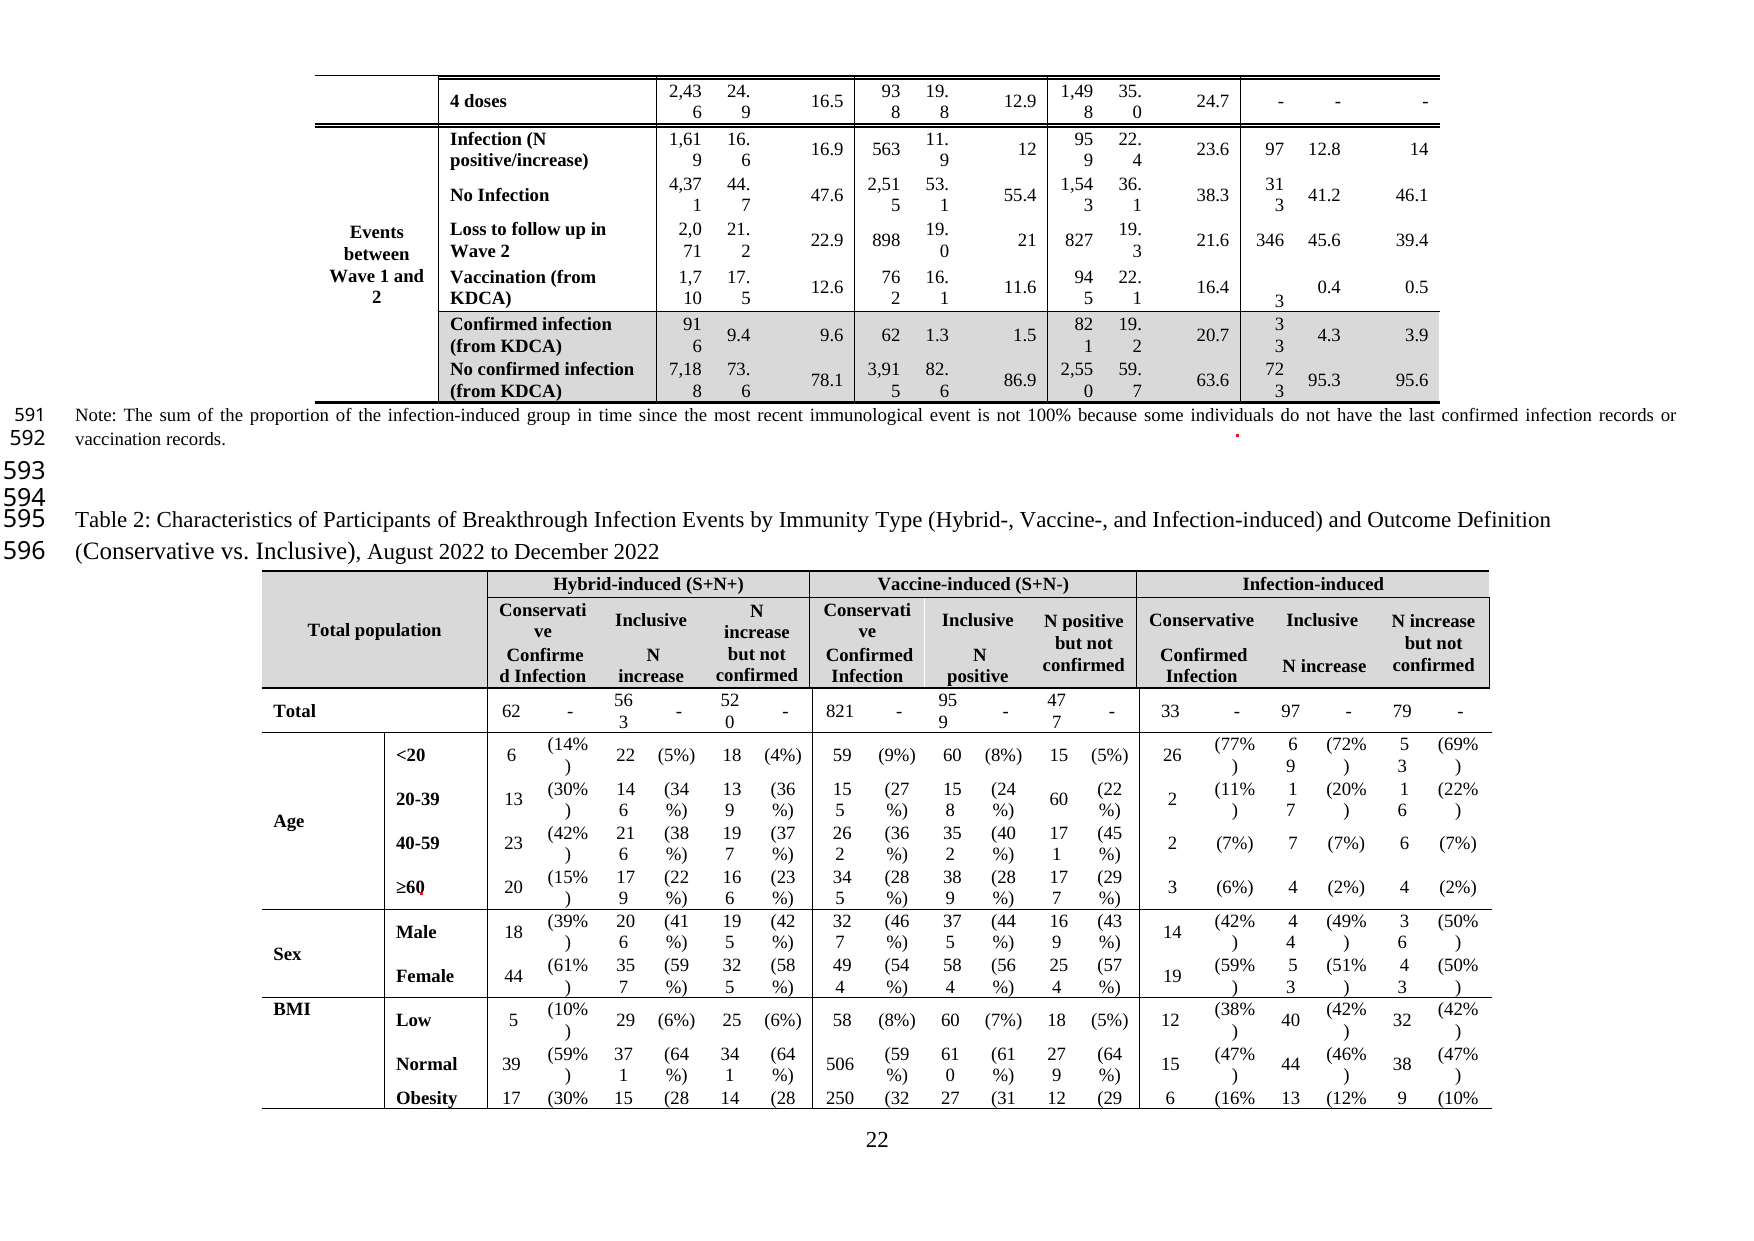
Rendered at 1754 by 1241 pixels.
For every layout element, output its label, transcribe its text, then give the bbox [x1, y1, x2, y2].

table_cell 19.2 [1104, 312, 1153, 356]
table_cell (42%) [1312, 998, 1380, 1041]
table_cell 166 [707, 865, 753, 909]
table_cell 12.8 [1295, 128, 1352, 171]
table_cell 43 [1380, 953, 1424, 997]
table_cell Confirmed Infection [1137, 642, 1266, 687]
table_cell (64%) [1080, 1041, 1139, 1086]
table_cell 18 [488, 910, 535, 953]
table_cell 23 [488, 821, 535, 865]
table_cell Obesity [385, 1086, 487, 1108]
table_cell (59%) [535, 1041, 600, 1086]
table_cell 23.6 [1153, 128, 1240, 171]
table_cell Infection (N positive/increase) [439, 128, 656, 171]
table_cell Conservative [1137, 598, 1266, 642]
table_cell Conservative [488, 598, 598, 642]
table_cell N increase [598, 642, 704, 687]
table_cell 2,071 [657, 216, 713, 261]
table_cell N positive [925, 642, 1030, 687]
table_cell 9 [1380, 1086, 1424, 1108]
table_cell (77%) [1200, 733, 1269, 776]
table_cell (72%) [1312, 733, 1380, 776]
table_cell (59%) [867, 1041, 927, 1086]
table_cell 146 [600, 776, 646, 821]
table_cell 32 [1380, 998, 1424, 1041]
table_cell (6%) [646, 998, 707, 1041]
table_cell (12%) [1312, 1086, 1380, 1108]
table_cell (50%) [1424, 910, 1492, 953]
table_cell 352 [927, 821, 973, 865]
table_cell 0.4 [1295, 261, 1352, 311]
table_cell 82.6 [911, 356, 960, 401]
table_cell 121 [1033, 1086, 1079, 1108]
table_cell (64%) [646, 1041, 707, 1086]
table_cell 371 [600, 1041, 646, 1086]
table_cell (22%) [1080, 776, 1139, 821]
table_cell 22.9 [761, 216, 854, 261]
table_cell (6%) [753, 998, 812, 1041]
table_cell 341 [707, 1041, 753, 1086]
table_cell (8%) [973, 733, 1033, 776]
table_cell 2 [1140, 776, 1200, 821]
table_cell (7%) [973, 998, 1033, 1041]
table_cell 1.3 [911, 312, 960, 356]
table_cell Normal [385, 1041, 487, 1086]
table_cell 21 [960, 216, 1047, 261]
table_cell (54%) [867, 953, 927, 997]
table_cell 279 [927, 1086, 973, 1108]
table_cell - [535, 689, 600, 732]
table_cell (28%) [646, 1086, 707, 1108]
table_cell 11.6 [960, 261, 1047, 311]
table_cell 4 doses [439, 80, 656, 123]
table_cell 12 [960, 128, 1047, 171]
table_cell (42%) [535, 821, 600, 865]
table_cell 60 [927, 998, 973, 1041]
text Table 2: Characteristics of Participants of Breakthrough Infection Events by Immunity Type (Hybrid-, Vaccine-, and Infection-induced) and Outcome Definition (Conservative vs. Inclusive), August 2022 to December 2022 [75, 506, 1679, 565]
table_cell 78.1 [761, 356, 854, 401]
table_cell 24.7 [1153, 80, 1240, 123]
table_cell 22.4 [1104, 128, 1153, 171]
table_cell 171 [1033, 821, 1079, 865]
table_cell 9.6 [761, 312, 854, 356]
table_cell 6 [1380, 821, 1424, 865]
table_cell 1,619 [657, 128, 713, 171]
table_cell (61%) [973, 1041, 1033, 1086]
table_cell (40%) [973, 821, 1033, 865]
table_cell 25 [707, 998, 753, 1041]
table_cell (61%) [535, 953, 600, 997]
table_cell 2,436 [657, 80, 713, 123]
table_cell 47.6 [761, 171, 854, 216]
table_cell 4 [1380, 865, 1424, 909]
table_cell BMI [262, 998, 384, 1108]
table_cell (29%) [1080, 1086, 1139, 1108]
table_cell Age [262, 733, 384, 909]
table_cell 44.7 [713, 171, 761, 216]
table_cell (43%) [1080, 910, 1139, 953]
table_cell Loss to follow up in Wave 2 [439, 216, 656, 261]
table_cell - [1424, 687, 1492, 732]
table_cell 4.3 [1295, 312, 1352, 356]
text Note: The sum of the proportion of the infection-induced group in time since the most recent immunological event is not 100% because some individuals do not have the last confirmed infection records or vaccination records. [75, 403, 1679, 450]
table_cell 16.9 [761, 128, 854, 171]
table_cell (46%) [1312, 1041, 1380, 1086]
table_cell 1.5 [960, 312, 1047, 356]
table_cell 9.4 [713, 312, 761, 356]
table_header Total population [262, 572, 487, 687]
table_cell (69%) [1424, 733, 1492, 776]
table_cell 46.1 [1352, 171, 1439, 216]
table_cell 38 [1380, 1041, 1424, 1086]
table_cell 12.6 [761, 261, 854, 311]
table_cell (59%) [646, 953, 707, 997]
table_cell 139 [707, 776, 753, 821]
table_cell 60 [927, 733, 973, 776]
table_cell 20 [488, 865, 535, 909]
table_cell 346 [1241, 216, 1295, 261]
table_cell Total [262, 689, 487, 732]
table_cell N increase [1266, 642, 1378, 687]
table_cell 821 [1048, 312, 1104, 356]
table_cell 477 [1033, 689, 1079, 732]
table_cell - [753, 689, 812, 732]
table_cell 14 [1140, 910, 1200, 953]
table_cell (7%) [1312, 821, 1380, 865]
table_cell 53.1 [911, 171, 960, 216]
table_cell 279 [1033, 1041, 1079, 1086]
table_cell 17 [1269, 776, 1312, 821]
table_cell 16.5 [761, 80, 854, 123]
table_cell 2,550 [1048, 356, 1104, 401]
table_cell 1,543 [1048, 171, 1104, 216]
table_cell 723 [1241, 356, 1295, 401]
table_cell (64%) [753, 1041, 812, 1086]
table_cell (34%) [646, 776, 707, 821]
table_cell 155 [600, 1086, 646, 1108]
table_cell 19.3 [1104, 216, 1153, 261]
table_cell 21.2 [713, 216, 761, 261]
table_cell - [646, 689, 707, 732]
table_cell 938 [855, 80, 911, 123]
table_cell 827 [1048, 216, 1104, 261]
table_cell Inclusive [925, 598, 1030, 642]
table_cell (29%) [1080, 865, 1139, 909]
table_cell Low [385, 998, 487, 1041]
table_cell 155 [813, 776, 867, 821]
table_cell (7%) [1200, 821, 1269, 865]
table_cell (14%) [535, 733, 600, 776]
table_cell 195 [707, 910, 753, 953]
table_cell 15 [1140, 1041, 1200, 1086]
table_cell (42%) [1424, 998, 1492, 1041]
table_cell 7,188 [657, 356, 713, 401]
table_cell 254 [1033, 953, 1079, 997]
table_cell - [973, 689, 1033, 732]
table_cell 3.9 [1352, 312, 1439, 356]
table_cell 12 [1140, 998, 1200, 1041]
table_header Hybrid-induced (S+N+) [488, 572, 809, 597]
table_cell 86.9 [960, 356, 1047, 401]
table_cell 16.6 [713, 128, 761, 171]
table_cell (28%) [867, 865, 927, 909]
table_cell 97 [1241, 128, 1295, 171]
table_cell (44%) [973, 910, 1033, 953]
table_cell (32%) [867, 1086, 927, 1108]
table_cell 898 [855, 216, 911, 261]
table_cell 520 [707, 689, 753, 732]
table_cell 36.1 [1104, 171, 1153, 216]
table_cell 4 [1269, 865, 1312, 909]
table_cell - [1312, 689, 1380, 732]
table_cell 19.0 [911, 216, 960, 261]
table_cell 13 [488, 776, 535, 821]
table_cell 3 [1140, 865, 1200, 909]
table_cell (30%) [535, 776, 600, 821]
table_cell 2,515 [855, 171, 911, 216]
table_cell 313 [1241, 171, 1295, 216]
table_cell (4%) [753, 733, 812, 776]
table_cell - [867, 689, 927, 732]
table_cell 5 [488, 998, 535, 1041]
table_cell 216 [600, 821, 646, 865]
table_cell - [1241, 80, 1295, 123]
table_cell 55.4 [960, 171, 1047, 216]
table_cell (31%) [973, 1086, 1033, 1108]
table_cell 584 [927, 953, 973, 997]
table_cell 26 [1140, 733, 1200, 776]
table_cell 60 [1033, 776, 1079, 821]
table_cell 16.1 [911, 261, 960, 311]
table_cell 916 [657, 312, 713, 356]
table_cell 16 [1380, 776, 1424, 821]
table_cell 20-39 [385, 776, 487, 821]
table_cell 73.6 [713, 356, 761, 401]
table_cell (16%) [1200, 1086, 1269, 1108]
table_cell (36%) [753, 776, 812, 821]
table_cell 375 [927, 910, 973, 953]
table_cell 22 [600, 733, 646, 776]
table_cell (49%) [1312, 910, 1380, 953]
table_cell (5%) [1080, 733, 1139, 776]
table_cell 22.1 [1104, 261, 1153, 311]
table_cell (22%) [646, 865, 707, 909]
table_cell Conservative [810, 598, 924, 642]
table_cell 6 [488, 733, 535, 776]
table_cell 79 [1380, 689, 1424, 732]
table_cell 563 [600, 689, 646, 732]
table_cell (37%) [753, 821, 812, 865]
table_cell 821 [813, 689, 867, 732]
table_cell 17 [488, 1086, 535, 1108]
table_cell 959 [927, 689, 973, 732]
table_cell 62 [488, 689, 535, 732]
table_cell 6 [1140, 1086, 1200, 1108]
table_cell (22%) [1424, 776, 1492, 821]
table_cell (30%) [535, 1086, 600, 1108]
table_cell (20%) [1312, 776, 1380, 821]
table_cell 39.4 [1352, 216, 1439, 261]
table_cell (2%) [1424, 865, 1492, 909]
table_cell (42%) [753, 910, 812, 953]
table_cell N increase but not confirmed [704, 598, 809, 687]
table_cell 762 [855, 261, 911, 311]
table_cell (24%) [973, 776, 1033, 821]
table_cell (38%) [1200, 998, 1269, 1041]
table_cell 29 [600, 998, 646, 1041]
table_cell 33 [1241, 312, 1295, 356]
table_cell 35.0 [1104, 80, 1153, 123]
table_cell 158 [927, 776, 973, 821]
table_cell 53 [1380, 733, 1424, 776]
table_cell (36%) [867, 821, 927, 865]
table_header Vaccine-induced (S+N-) [810, 572, 1136, 597]
table_cell (11%) [1200, 776, 1269, 821]
table_cell (39%) [535, 910, 600, 953]
table_cell 177 [1033, 865, 1079, 909]
table_cell 19.8 [911, 80, 960, 123]
table_cell Inclusive [1266, 598, 1378, 642]
table_cell (59%) [1200, 953, 1269, 997]
table_cell 169 [1033, 910, 1079, 953]
table_cell (28%) [753, 1086, 812, 1108]
table_cell 21.6 [1153, 216, 1240, 261]
table_cell 33 [1140, 689, 1200, 732]
table_cell (47%) [1200, 1041, 1269, 1086]
table_cell Male [385, 910, 487, 953]
table_cell 36 [1380, 910, 1424, 953]
table_cell (9%) [867, 733, 927, 776]
table_cell 97 [1269, 689, 1312, 732]
table_cell (42%) [1200, 910, 1269, 953]
table_cell 11.9 [911, 128, 960, 171]
table_header Infection-induced [1137, 572, 1489, 597]
table_cell 0.5 [1352, 261, 1439, 311]
table_cell (8%) [867, 998, 927, 1041]
table_cell 18 [707, 733, 753, 776]
table_cell (58%) [753, 953, 812, 997]
table_cell (51%) [1312, 953, 1380, 997]
table_cell 3 [1241, 261, 1295, 311]
table_cell (47%) [1424, 1041, 1492, 1086]
table_cell 250 [813, 1086, 867, 1108]
table_cell 262 [813, 821, 867, 865]
table_cell 959 [1048, 128, 1104, 171]
table_cell 40 [1269, 998, 1312, 1041]
table_cell 39 [488, 1041, 535, 1086]
table_cell No Infection [439, 171, 656, 216]
table_cell Sex [262, 910, 384, 997]
table_cell 13 [1269, 1086, 1312, 1108]
table_cell 506 [813, 1041, 867, 1086]
table_cell 179 [600, 865, 646, 909]
table_cell (38%) [646, 821, 707, 865]
table_cell Confirmed infection (from KDCA) [439, 312, 656, 356]
table_cell (27%) [867, 776, 927, 821]
table_cell (41%) [646, 910, 707, 953]
table_cell Female [385, 953, 487, 997]
table_cell 7 [1269, 821, 1312, 865]
table_cell 44 [1269, 910, 1312, 953]
table_cell Events between Wave 1 and 2 [315, 128, 438, 401]
table_cell Confirmed Infection [810, 642, 924, 687]
table_cell (10%) [1424, 1086, 1492, 1108]
table_cell Confirmed Infection [488, 642, 598, 687]
table_cell 38.3 [1153, 171, 1240, 216]
table_cell 24.9 [713, 80, 761, 123]
table_cell 12.9 [960, 80, 1047, 123]
table_cell 63.6 [1153, 356, 1240, 401]
table_cell 327 [813, 910, 867, 953]
table_cell 59 [813, 733, 867, 776]
table_cell 95.3 [1295, 356, 1352, 401]
table_cell (7%) [1424, 821, 1492, 865]
table_cell 357 [600, 953, 646, 997]
table_cell 610 [927, 1041, 973, 1086]
table_cell No confirmed infection (from KDCA) [439, 356, 656, 401]
table_cell (46%) [867, 910, 927, 953]
table_cell 563 [855, 128, 911, 171]
table_cell 15 [1033, 733, 1079, 776]
table_cell ≥60 [385, 865, 487, 909]
table_cell 45.6 [1295, 216, 1352, 261]
table_cell (2%) [1312, 865, 1380, 909]
table_cell 69 [1269, 733, 1312, 776]
table_cell <20 [385, 733, 487, 776]
table_cell (50%) [1424, 953, 1492, 997]
table_cell 20.7 [1153, 312, 1240, 356]
table_cell 3,915 [855, 356, 911, 401]
table_cell 2 [1140, 821, 1200, 865]
table_cell 18 [1033, 998, 1079, 1041]
table_cell (45%) [1080, 821, 1139, 865]
table_cell (28%) [973, 865, 1033, 909]
table_cell (6%) [1200, 865, 1269, 909]
table_cell Inclusive [598, 598, 704, 642]
table_cell 1,498 [1048, 80, 1104, 123]
table_cell 58 [813, 998, 867, 1041]
table_cell 206 [600, 910, 646, 953]
table_cell 14 [1352, 128, 1439, 171]
table_cell - [1295, 80, 1352, 123]
table_cell 95.6 [1352, 356, 1439, 401]
table_cell 19 [1140, 953, 1200, 997]
table_cell 17.5 [713, 261, 761, 311]
table_cell 345 [813, 865, 867, 909]
table_cell 4,371 [657, 171, 713, 216]
table_cell (57%) [1080, 953, 1139, 997]
table_cell 146 [707, 1086, 753, 1108]
table_cell N increase but not confirmed [1378, 598, 1489, 687]
table_cell - [1352, 80, 1439, 123]
table_cell 44 [1269, 1041, 1312, 1086]
table_cell (10%) [535, 998, 600, 1041]
table_cell (56%) [973, 953, 1033, 997]
table_cell 53 [1269, 953, 1312, 997]
table_cell 325 [707, 953, 753, 997]
table_cell Vaccination (from KDCA) [439, 261, 656, 311]
table_cell 40-59 [385, 821, 487, 865]
table_cell 44 [488, 953, 535, 997]
table_cell 494 [813, 953, 867, 997]
table_cell 41.2 [1295, 171, 1352, 216]
table_cell - [1080, 689, 1139, 732]
table_cell (5%) [646, 733, 707, 776]
table_cell 1,710 [657, 261, 713, 311]
table_cell (15%) [535, 865, 600, 909]
table_cell 62 [855, 312, 911, 356]
table_cell (5%) [1080, 998, 1139, 1041]
table_cell 389 [927, 865, 973, 909]
table_cell 59.7 [1104, 356, 1153, 401]
table_cell 945 [1048, 261, 1104, 311]
table_cell 16.4 [1153, 261, 1240, 311]
table_cell (23%) [753, 865, 812, 909]
table_cell 197 [707, 821, 753, 865]
table_cell - [1200, 689, 1269, 732]
table_cell N positive but not confirmed [1030, 598, 1136, 687]
